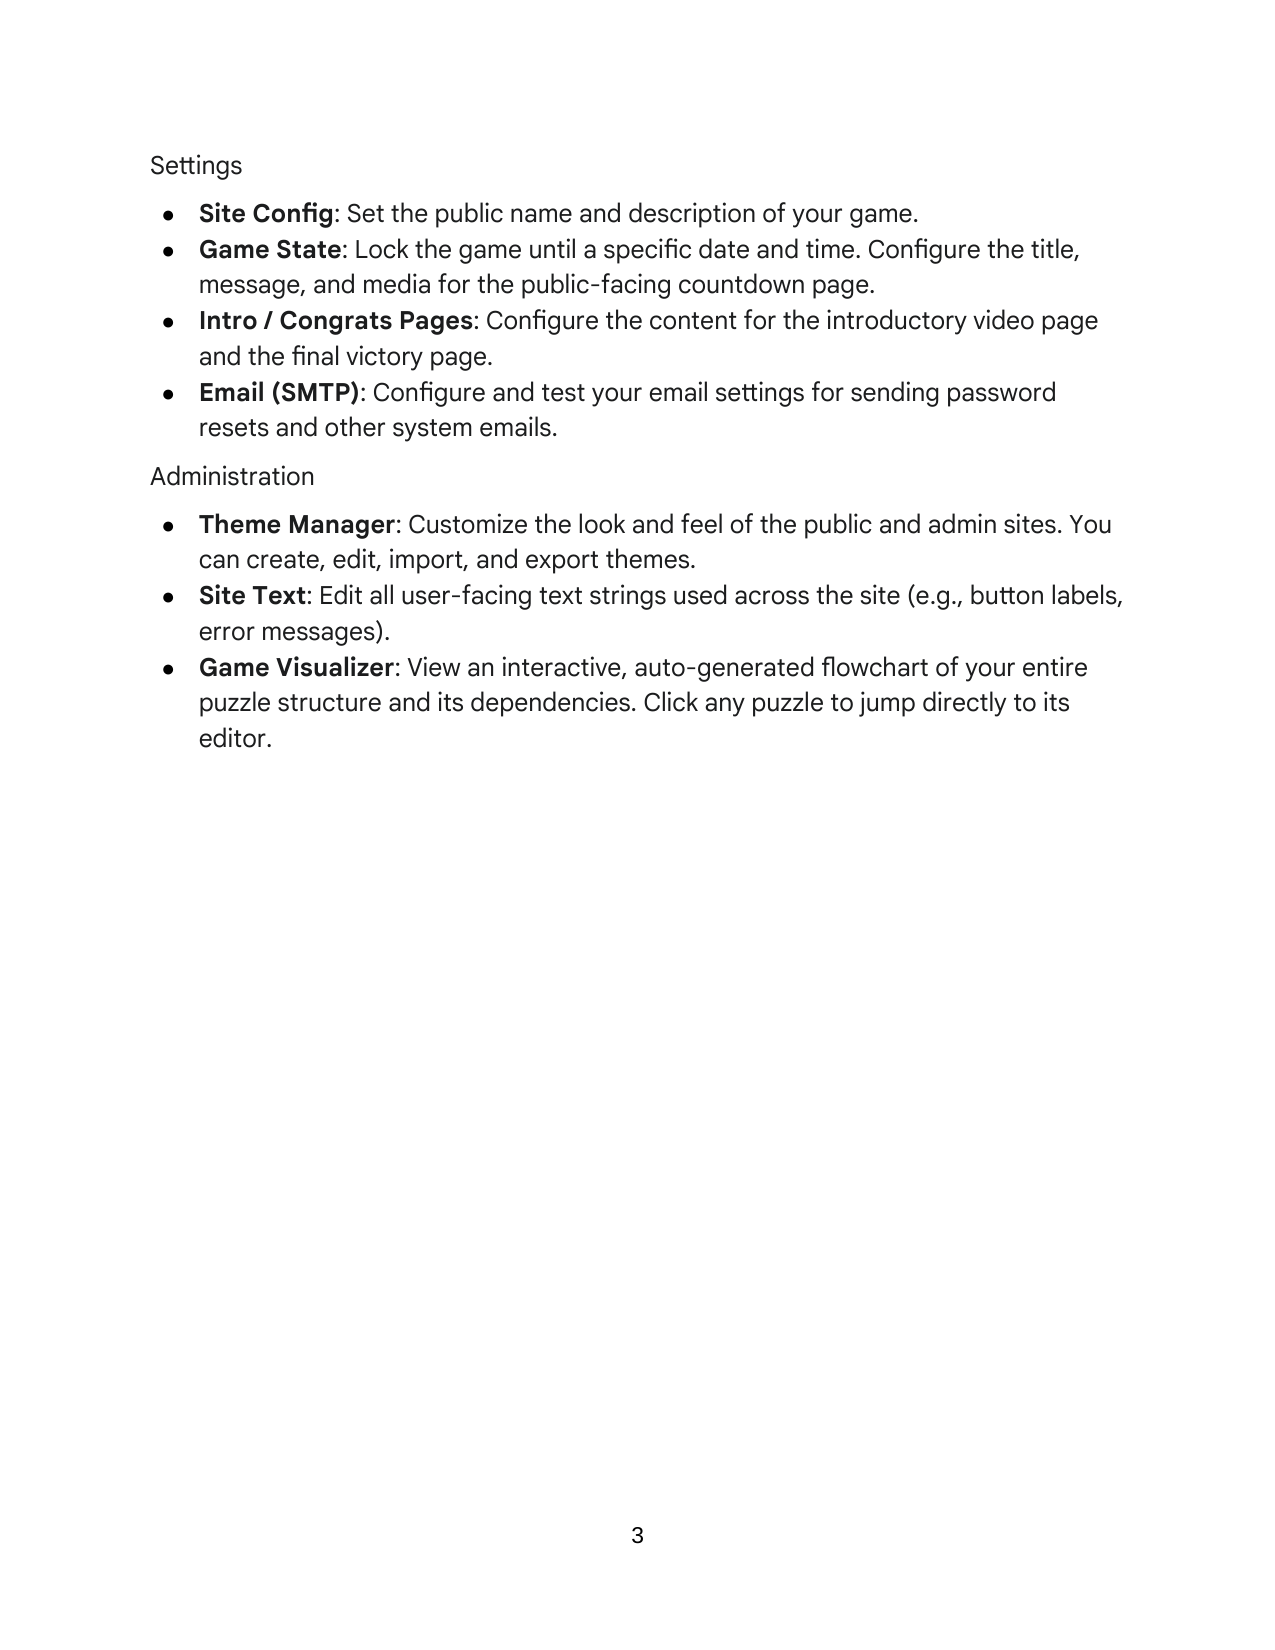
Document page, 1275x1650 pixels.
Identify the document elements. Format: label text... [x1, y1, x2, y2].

list Theme Manager: Customize the look and feel of the public and admin sites. You can create, edit, import, and export themes. [161, 509, 1125, 576]
list Site Config: Set the public name and description of your game. [161, 198, 1125, 229]
list Site Text: Edit all user-facing text strings used across the site (e.g., button labels, error messages). [161, 581, 1125, 648]
list Game Visualizer: View an interactive, auto-generated flowchart of your entire puzzle structure and its dependencies. Click any puzzle to jump directly to its editor. [161, 652, 1125, 755]
subtitle Settings [150, 150, 1125, 181]
subtitle Administration [150, 461, 1125, 492]
list Game State: Lock the game until a specific date and time. Configure the title, message, and media for the public-facing countdown page. [161, 234, 1125, 301]
list Email (SMTP): Configure and test your email settings for sending password resets and other system emails. [161, 377, 1125, 444]
list Intro / Congrats Pages: Configure the content for the introductory video page and the final victory page. [161, 305, 1125, 372]
